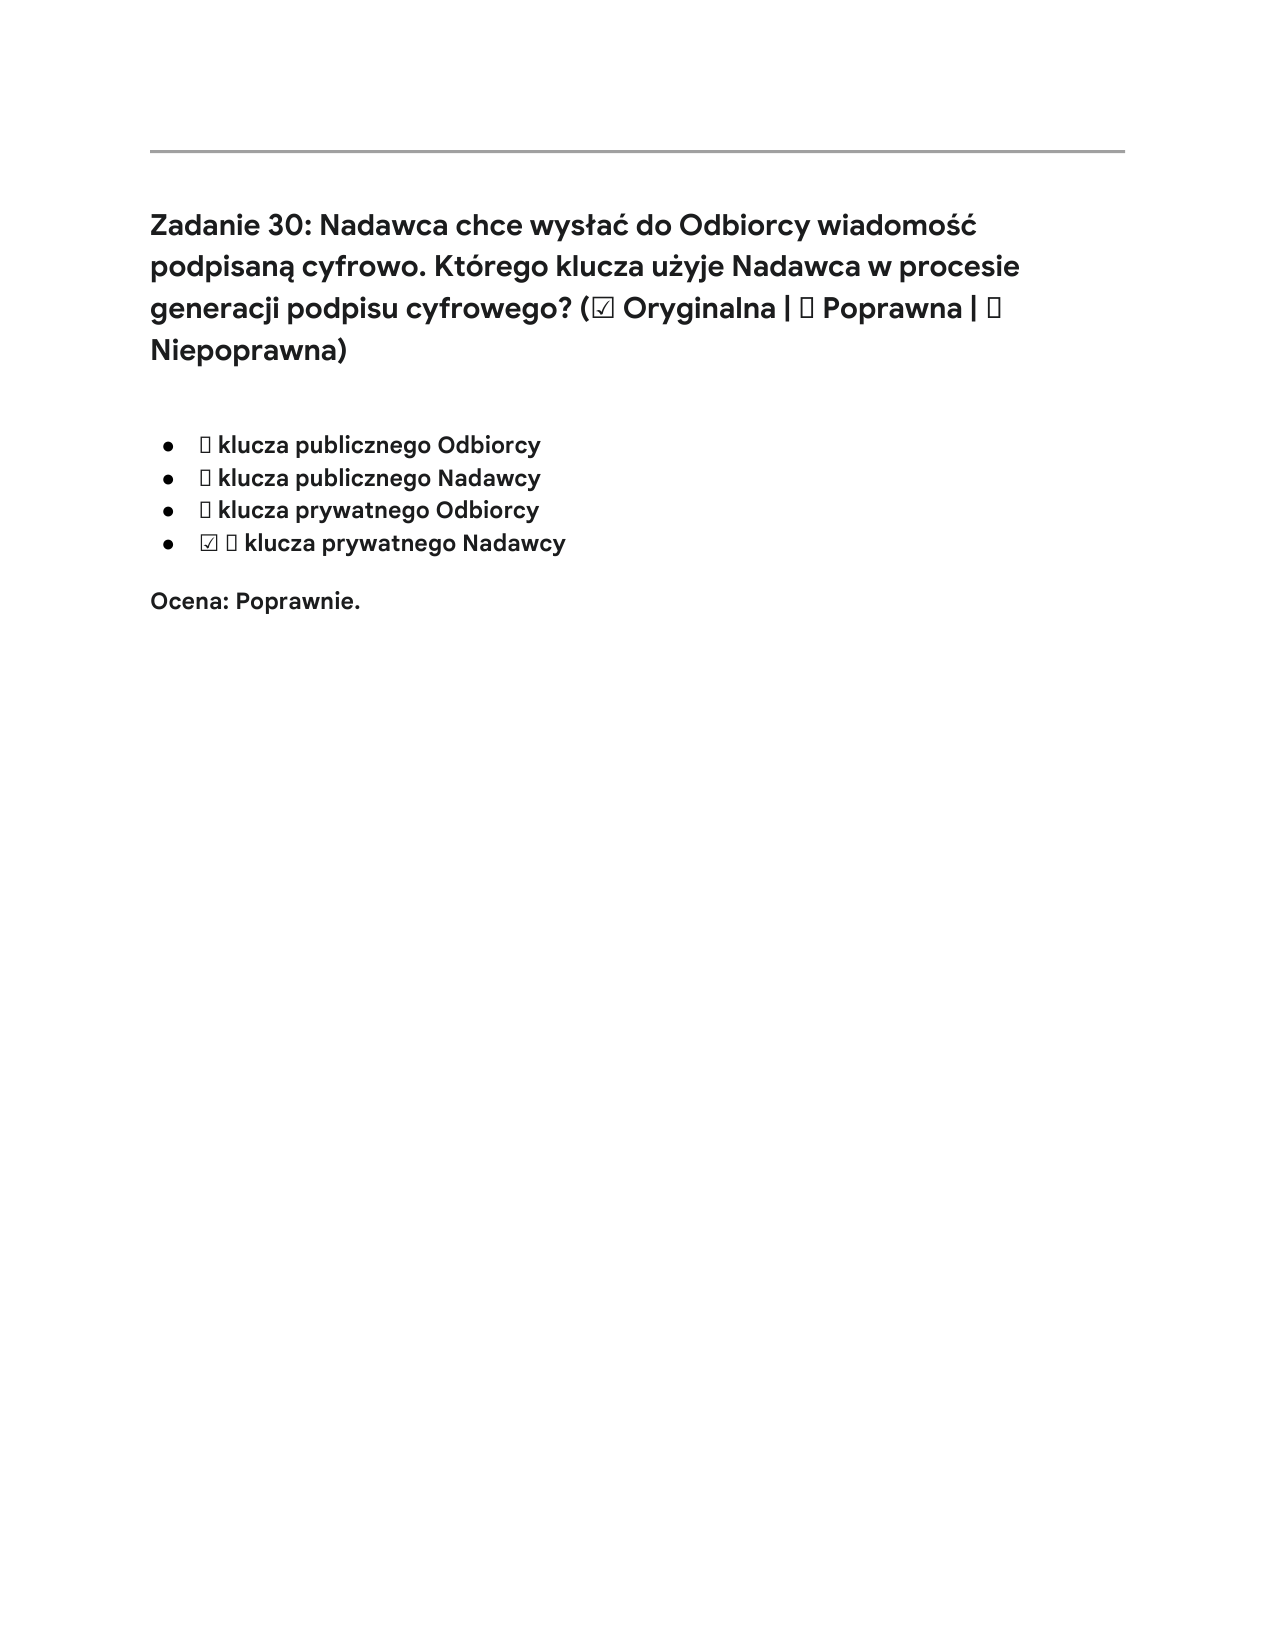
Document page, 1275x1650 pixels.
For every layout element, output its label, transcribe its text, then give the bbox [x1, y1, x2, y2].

text Ocena: Poprawnie. [150, 587, 1125, 616]
list ❌ klucza prywatnego Odbiorcy [161, 497, 1125, 525]
list ❌ klucza publicznego Nadawcy [161, 464, 1125, 493]
list ❌ klucza publicznego Odbiorcy [161, 431, 1125, 460]
subtitle Zadanie 30: Nadawca chce wysłać do Odbiorcy wiadomość podpisaną cyfrowo. Którego klucza użyje Nadawca w procesie generacji podpisu cyfrowego? (☑️ Oryginalna | ✅ Poprawna | ❌ Niepoprawna) [150, 207, 1125, 368]
list ☑️ ✅ klucza prywatnego Nadawcy [161, 529, 1125, 558]
